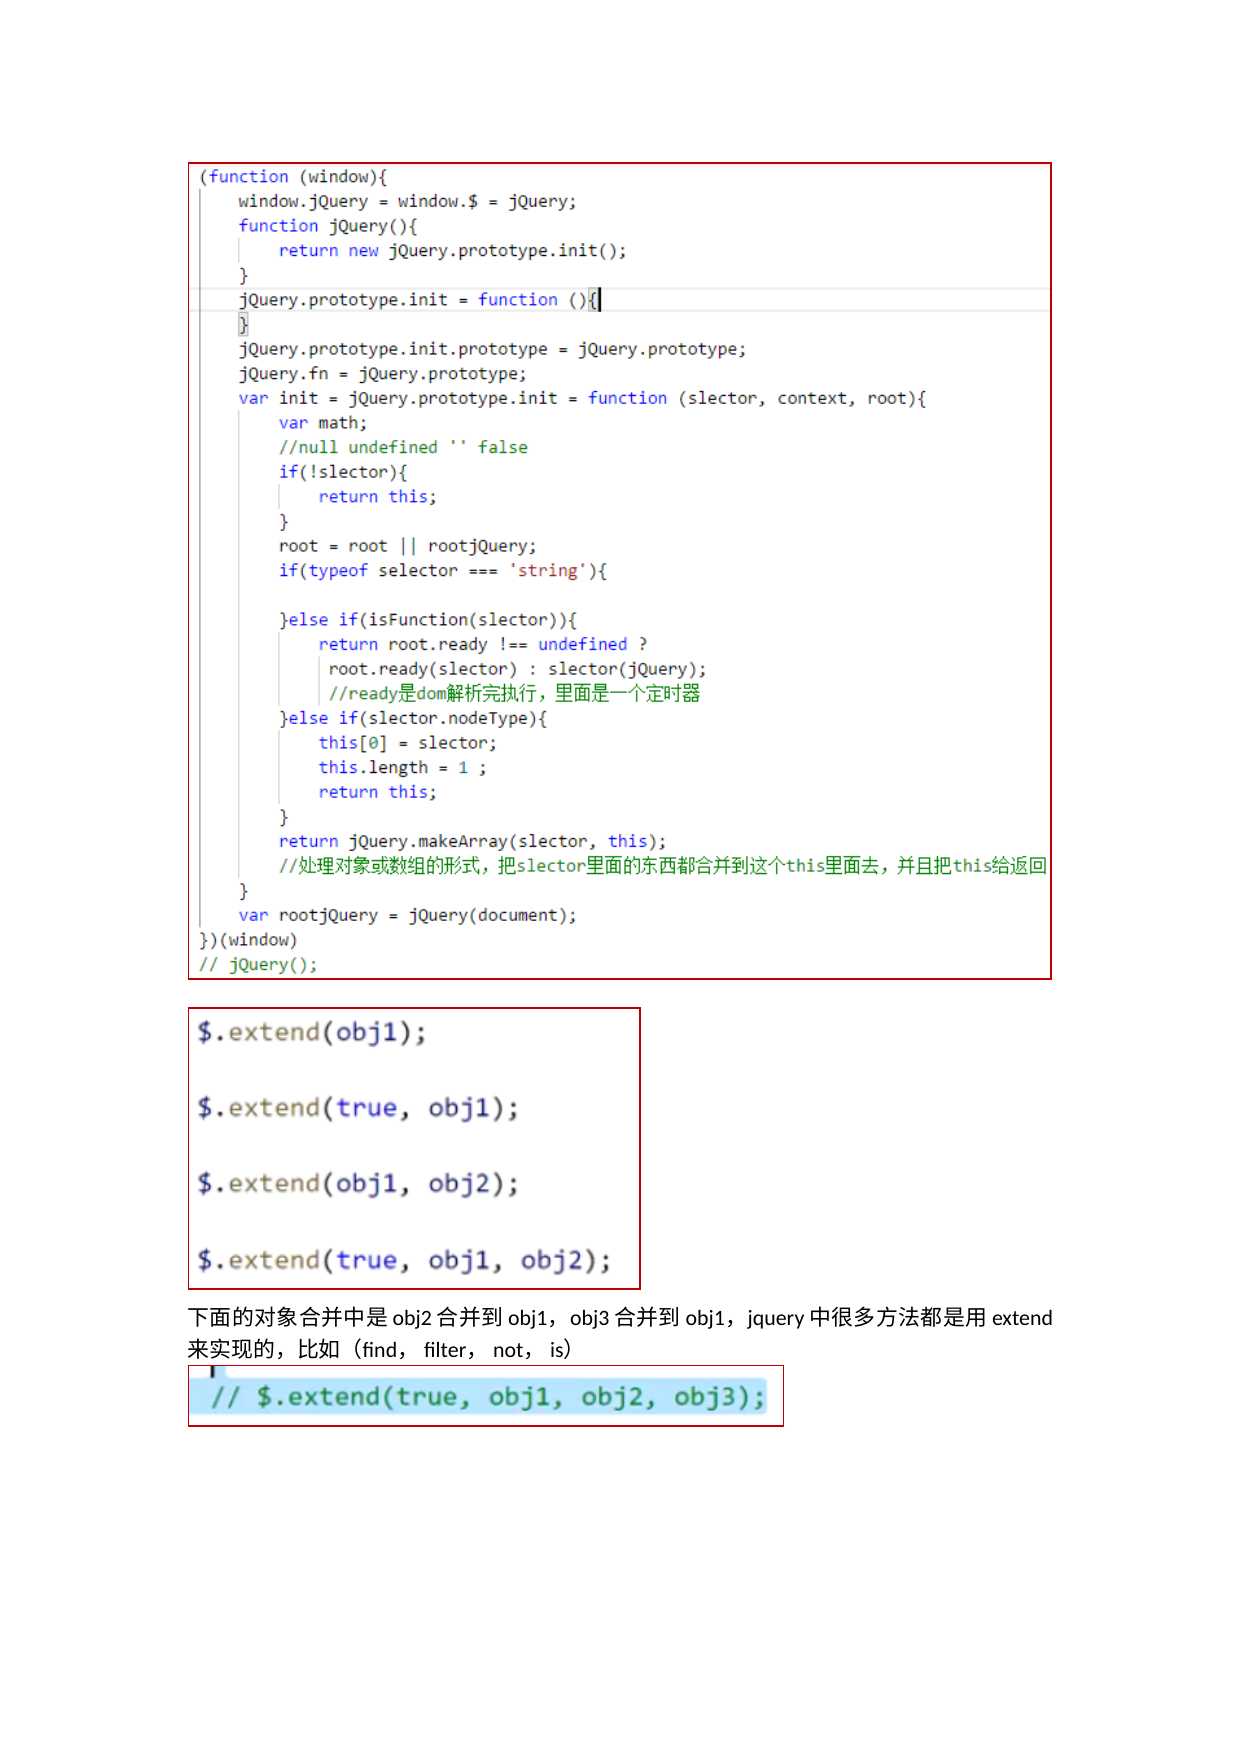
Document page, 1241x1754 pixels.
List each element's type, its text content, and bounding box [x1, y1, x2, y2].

picture [189, 164, 1050, 978]
picture [189, 1366, 783, 1425]
text 下面的对象合并中是obj2合并到obj1，obj3合并到obj1，jquery中很多方法都是用extend来实现的，比如（find， filter， not， is） [187, 1299, 1053, 1364]
picture [189, 1009, 639, 1288]
